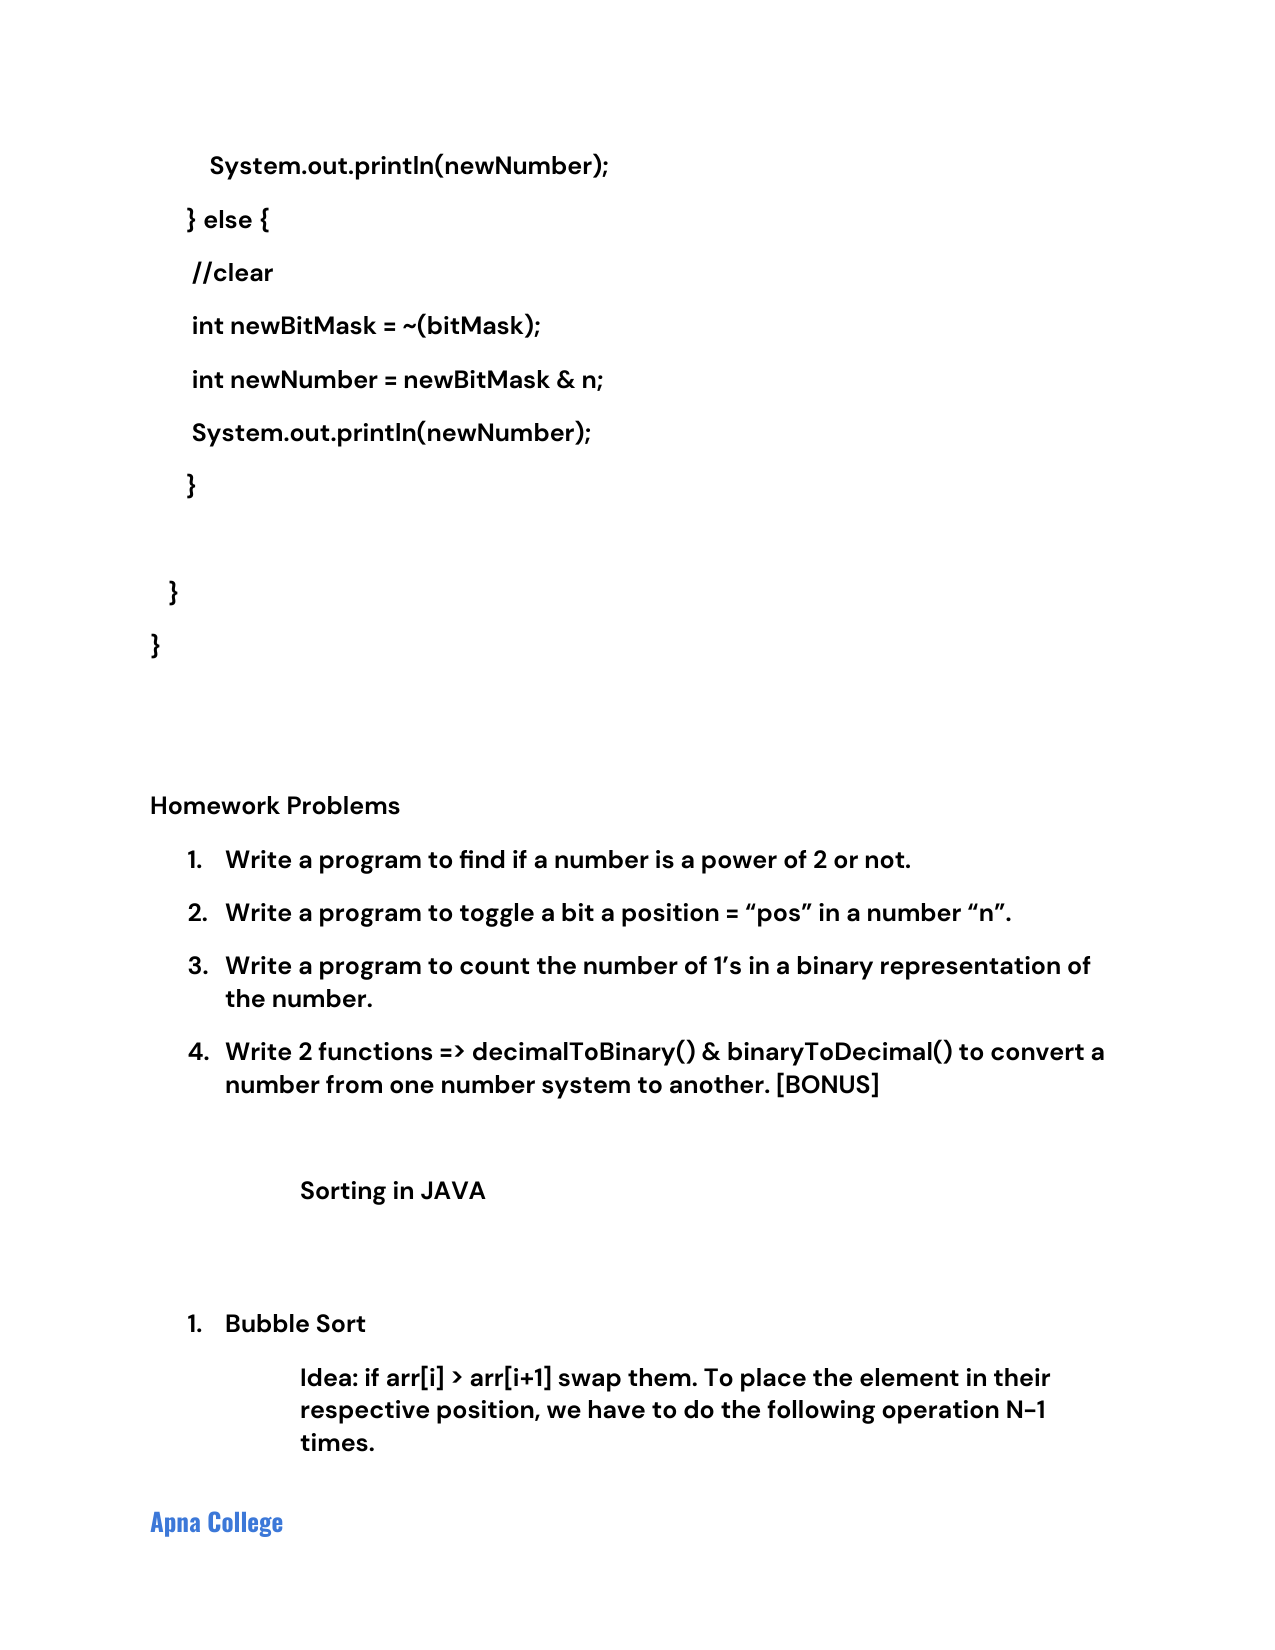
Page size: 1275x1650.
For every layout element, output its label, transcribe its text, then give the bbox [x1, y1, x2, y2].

text } [150, 630, 1125, 662]
list Write a program to find if a number is a power of 2 or not. [187, 843, 1125, 876]
text int newBitMask = ~(bitMask); [150, 310, 1125, 342]
text } else { [150, 203, 1125, 236]
text Sorting in JAVA [300, 1175, 1125, 1207]
list Write 2 functions => decimalToBinary() & binaryToDecimal() to convert a number from one number system to another. [BONUS] [187, 1036, 1125, 1101]
text //clear [150, 257, 1125, 289]
list Write a program to toggle a bit a position = “pos” in a number “n”. [187, 897, 1125, 929]
text Idea: if arr[i] > arr[i+1] swap them. To place the element in their respective position, we have to do the following operation N-1 times. [300, 1361, 1125, 1459]
text } [150, 470, 1125, 502]
text System.out.println(newNumber); [150, 150, 1125, 182]
text } [150, 577, 1125, 609]
list Write a program to count the number of 1’s in a binary representation of the number. [187, 950, 1125, 1015]
text int newNumber = newBitMask & n; [150, 363, 1125, 396]
text Homework Problems [150, 790, 1125, 822]
text System.out.println(newNumber); [150, 417, 1125, 449]
list Bubble Sort [187, 1308, 1125, 1341]
